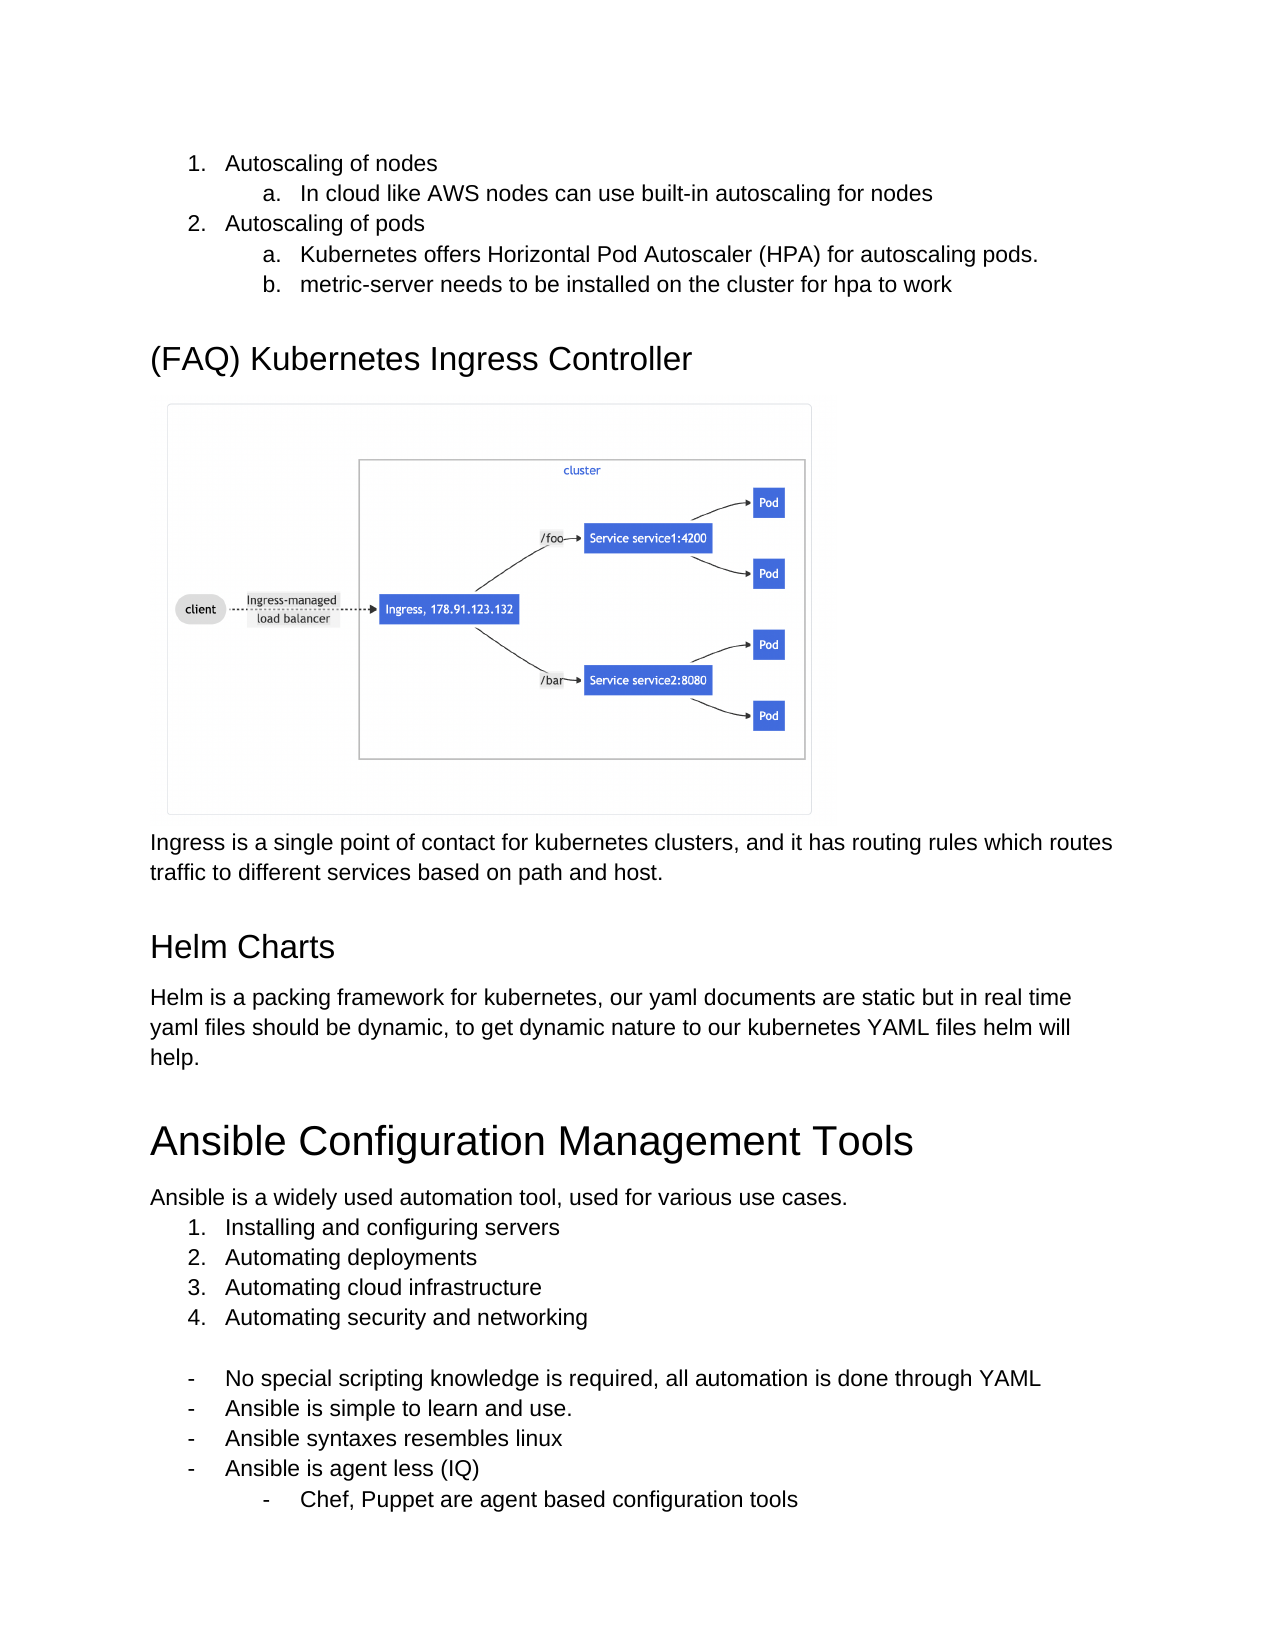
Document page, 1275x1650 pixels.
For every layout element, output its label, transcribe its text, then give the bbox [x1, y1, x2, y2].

text Ingress is a single point of contact for kubernetes clusters, and it has routing rules which routes traffic to different services based on path and host. [150, 829, 1125, 886]
list Installing and configuring servers [187, 1214, 1125, 1240]
text Helm is a packing framework for kubernetes, our yaml documents are static but in real time yaml files should be dynamic, to get dynamic nature to our kubernetes YAML files helm will help. [150, 983, 1125, 1070]
list Ansible is agent less (IQ) [187, 1455, 1125, 1482]
text Ansible is a widely used automation tool, used for various use cases. [150, 1183, 1125, 1210]
list Automating security and networking [187, 1304, 1125, 1331]
list Ansible is simple to learn and use. [187, 1395, 1125, 1421]
list Autoscaling of nodes [187, 150, 1125, 176]
list In cloud like AWS nodes can use built-in autoscaling for nodes [262, 180, 1125, 207]
list Ansible syntaxes resembles linux [187, 1425, 1125, 1451]
subtitle Helm Charts [150, 927, 1125, 965]
list Chef, Puppet are agent based configuration tools [262, 1486, 1125, 1512]
subtitle (FAQ) Kubernetes Ingress Controller [150, 338, 1125, 377]
list Kubernetes offers Horizontal Pod Autoscaler (HPA) for autoscaling pods. [262, 241, 1125, 267]
list metric-server needs to be installed on the cluster for hpa to work [262, 271, 1125, 297]
list Automating deployments [187, 1244, 1125, 1270]
list Automating cloud infrastructure [187, 1274, 1125, 1300]
list No special scripting knowledge is required, all automation is done through YAML [187, 1365, 1125, 1391]
subtitle Ansible Configuration Management Tools [150, 1116, 1125, 1164]
list Autoscaling of pods [187, 210, 1125, 237]
picture [150, 395, 837, 826]
